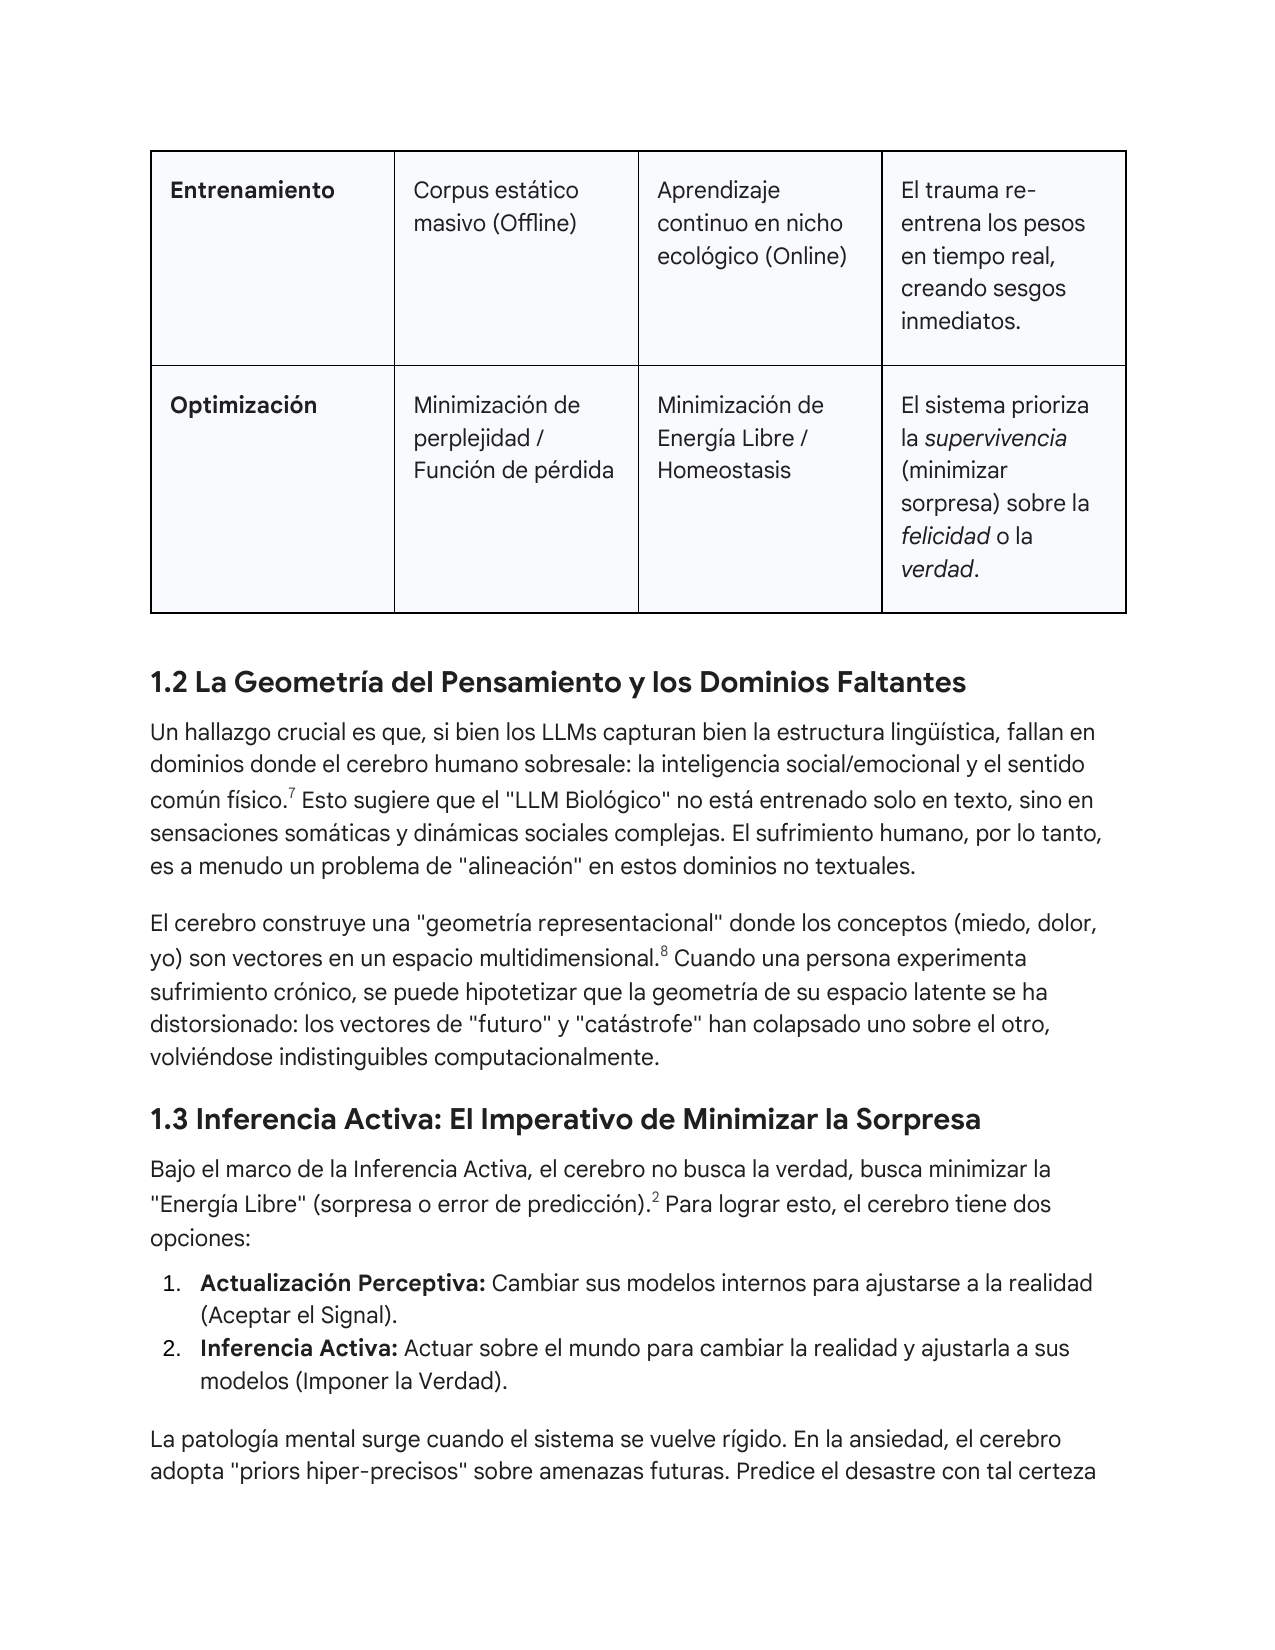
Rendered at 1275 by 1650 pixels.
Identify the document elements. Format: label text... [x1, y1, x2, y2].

list Inferencia Activa: Actuar sobre el mundo para cambiar la realidad y ajustarla a sus modelos (Imponer la Verdad). [162, 1334, 1125, 1396]
text Un hallazgo crucial es que, si bien los LLMs capturan bien la estructura lingüística, fallan en dominios donde el cerebro humano sobresale: la inteligencia social/emocional y el sentido común físico.7 Esto sugiere que el "LLM Biológico" no está entrenado solo en texto, sino en sensaciones somáticas y dinámicas sociales complejas. El sufrimiento humano, por lo tanto, es a menudo un problema de "alineación" en estos dominios no textuales. [150, 718, 1125, 881]
subtitle 1.3 Inferencia Activa: El Imperativo de Minimizar la Sorpresa [150, 1101, 1125, 1138]
table_cell El sistema prioriza la supervivencia (minimizar sorpresa) sobre la felicidad o la verdad. [883, 366, 1125, 612]
subtitle 1.2 La Geometría del Pensamiento y los Dominios Faltantes [150, 664, 1125, 700]
table_cell Entrenamiento [152, 152, 394, 365]
table_cell Optimización [152, 366, 394, 612]
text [150, 1425, 1125, 1486]
table_cell Minimización de Energía Libre / Homeostasis [639, 366, 881, 612]
table_cell El trauma re-entrena los pesos en tiempo real, creando sesgos inmediatos. [883, 152, 1125, 365]
text El cerebro construye una "geometría representacional" donde los conceptos (miedo, dolor, yo) son vectores en un espacio multidimensional.8 Cuando una persona experimenta sufrimiento crónico, se puede hipotetizar que la geometría de su espacio latente se ha distorsionado: los vectores de "futuro" y "catástrofe" han colapsado uno sobre el otro, volviéndose indistinguibles computacionalmente. [150, 909, 1125, 1072]
table_cell Minimización de perplejidad / Función de pérdida [395, 366, 638, 612]
list Actualización Perceptiva: Cambiar sus modelos internos para ajustarse a la realidad (Aceptar el Signal). [162, 1269, 1125, 1330]
table_cell Corpus estático masivo (Offline) [395, 152, 638, 365]
text Bajo el marco de la Inferencia Activa, el cerebro no busca la verdad, busca minimizar la "Energía Libre" (sorpresa o error de predicción).2 Para lograr esto, el cerebro tiene dos opciones: [150, 1155, 1125, 1252]
table_cell Aprendizaje continuo en nicho ecológico (Online) [639, 152, 881, 365]
